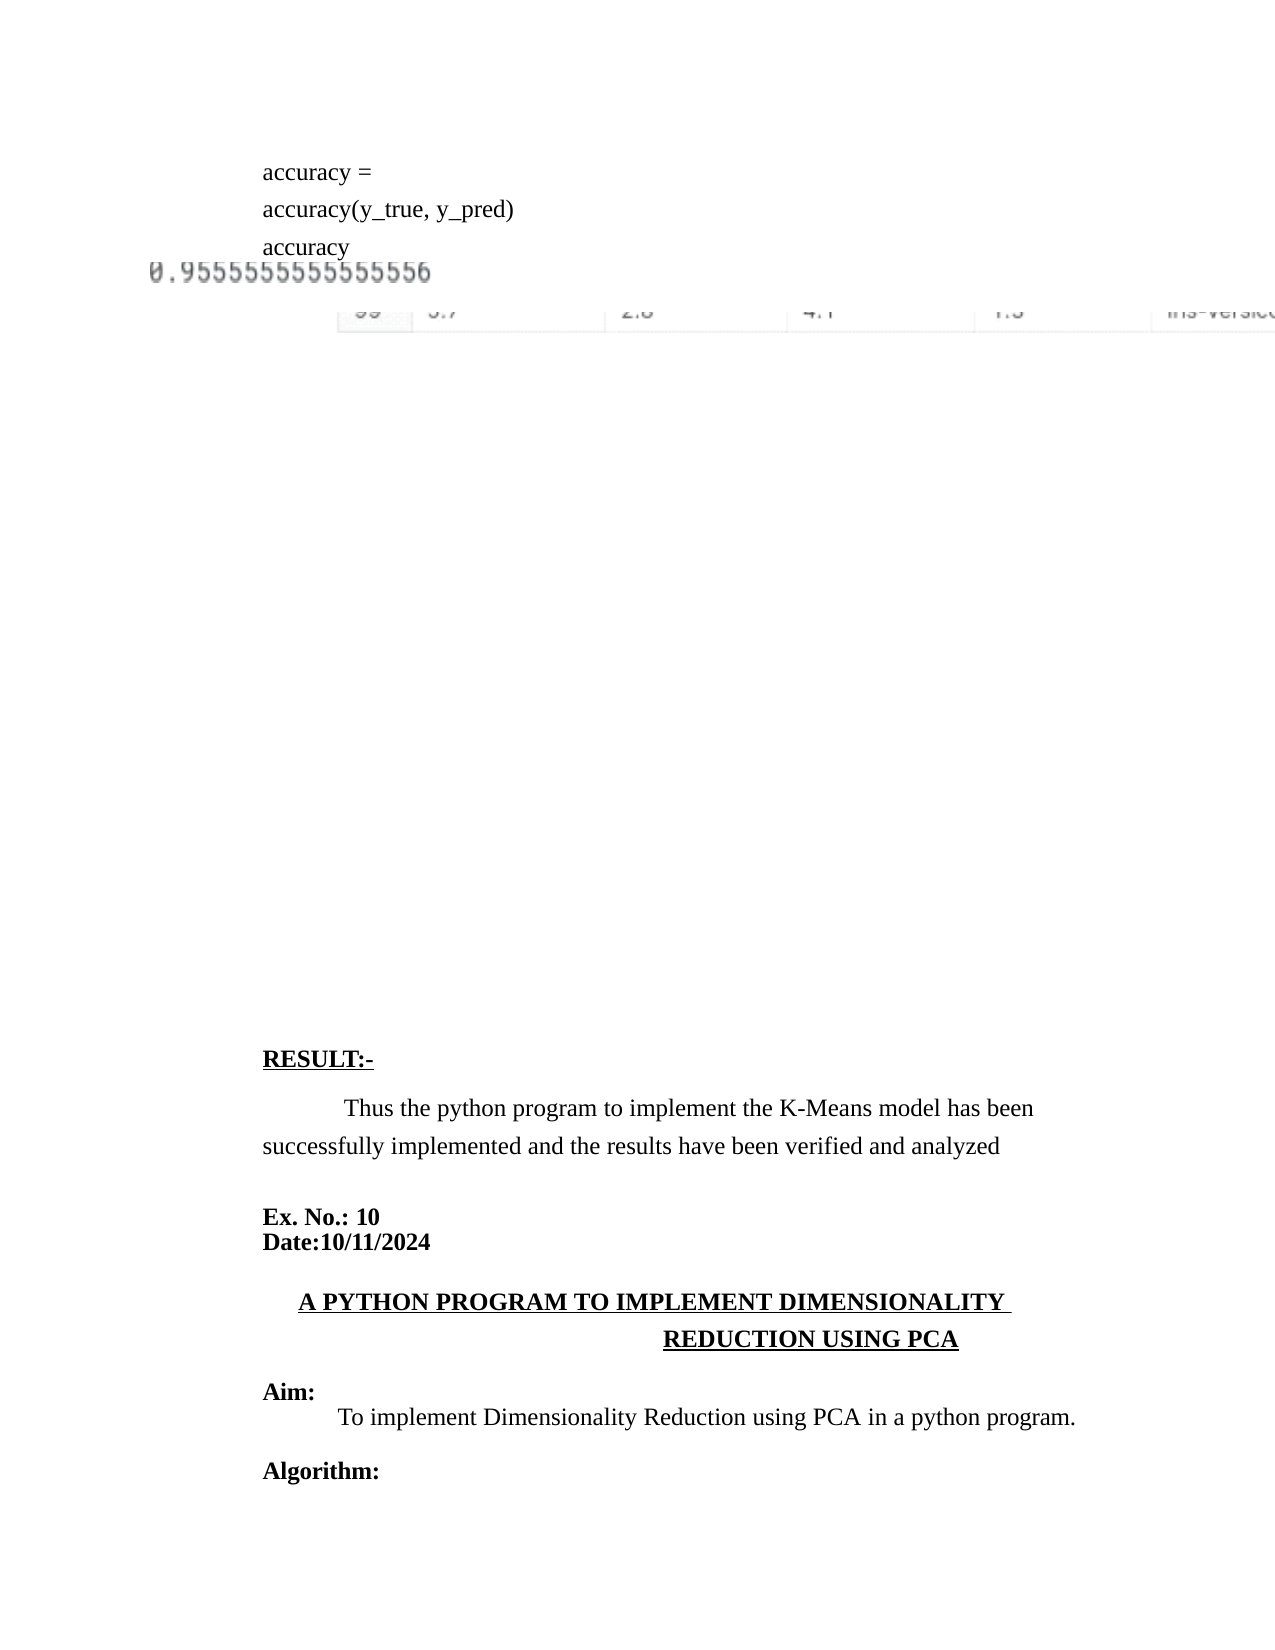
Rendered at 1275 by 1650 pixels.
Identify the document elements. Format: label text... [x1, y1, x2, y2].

text Ex. No.: 10 [262, 1205, 1125, 1230]
text RESULT:- [262, 1047, 1125, 1072]
text Algorithm: [262, 1459, 1125, 1484]
text Date:10/11/2024 [262, 1230, 1125, 1255]
text accuracy = accuracy(y_true, y_pred) accuracy [262, 150, 530, 262]
text Thus the python program to implement the K-Means model has been successfully implemented and the results have been verified and analyzed [262, 1087, 1125, 1162]
text To implement Dimensionality Reduction using PCA in a python program. [337, 1405, 1125, 1430]
text A PYTHON PROGRAM TO IMPLEMENT DIMENSIONALITY REDUCTION USING PCA [298, 1280, 1044, 1355]
text Aim: [262, 1380, 1125, 1405]
